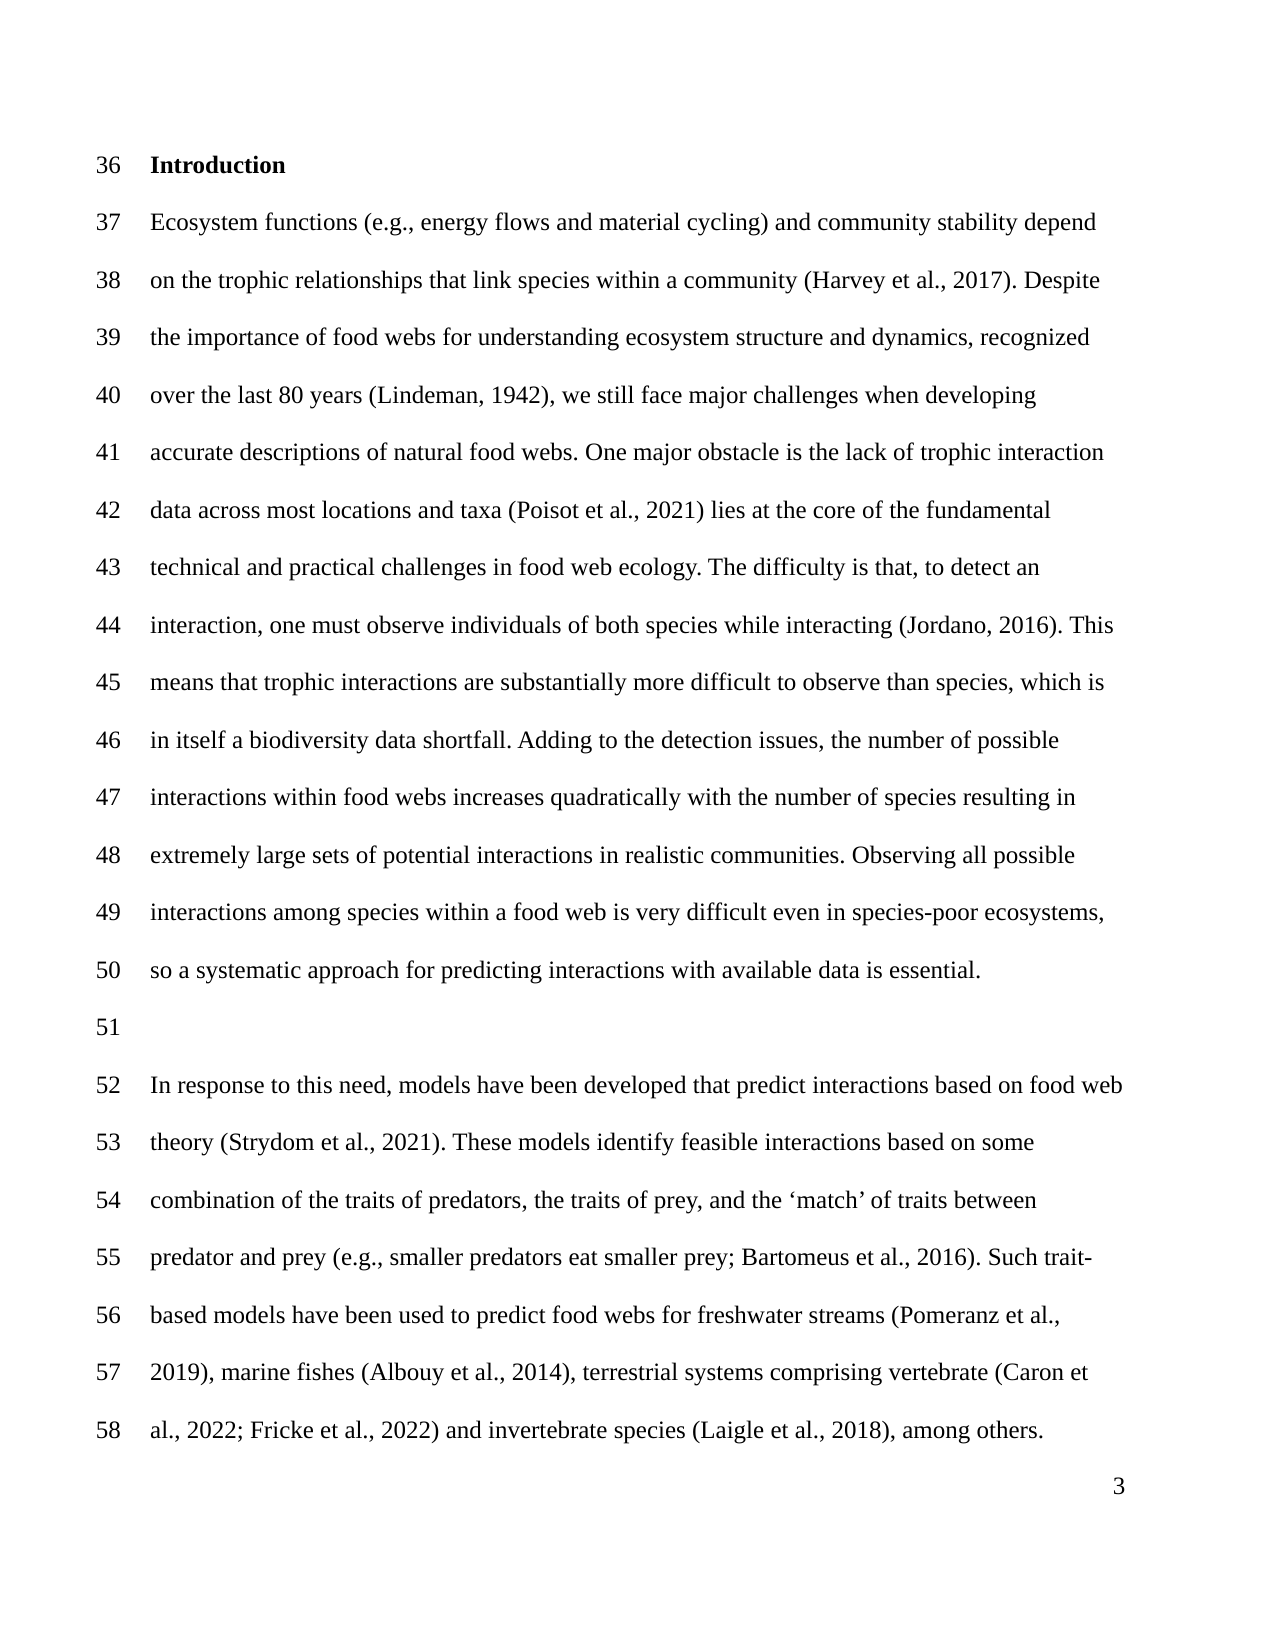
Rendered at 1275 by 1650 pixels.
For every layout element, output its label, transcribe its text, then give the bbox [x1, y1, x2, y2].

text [150, 1070, 1125, 1444]
text Ecosystem functions (e.g., energy flows and material cycling) and community stability depend on the trophic relationships that link species within a community (Harvey et al., 2017). Despite the importance of food webs for understanding ecosystem structure and dynamics, recognized over the last 80 years (Lindeman, 1942), we still face major challenges when developing accurate descriptions of natural food webs. One major obstacle is the lack of trophic interaction data across most locations and taxa (Poisot et al., 2021) lies at the core of the fundamental technical and practical challenges in food web ecology. The difficulty is that, to detect an interaction, one must observe individuals of both species while interacting (Jordano, 2016). This means that trophic interactions are substantially more difficult to observe than species, which is in itself a biodiversity data shortfall. Adding to the detection issues, the number of possible interactions within food webs increases quadratically with the number of species resulting in extremely large sets of potential interactions in realistic communities. Observing all possible interactions among species within a food web is very difficult even in species-poor ecosystems, so a systematic approach for predicting interactions with available data is essential. [150, 207, 1125, 984]
text Introduction [150, 150, 1125, 179]
